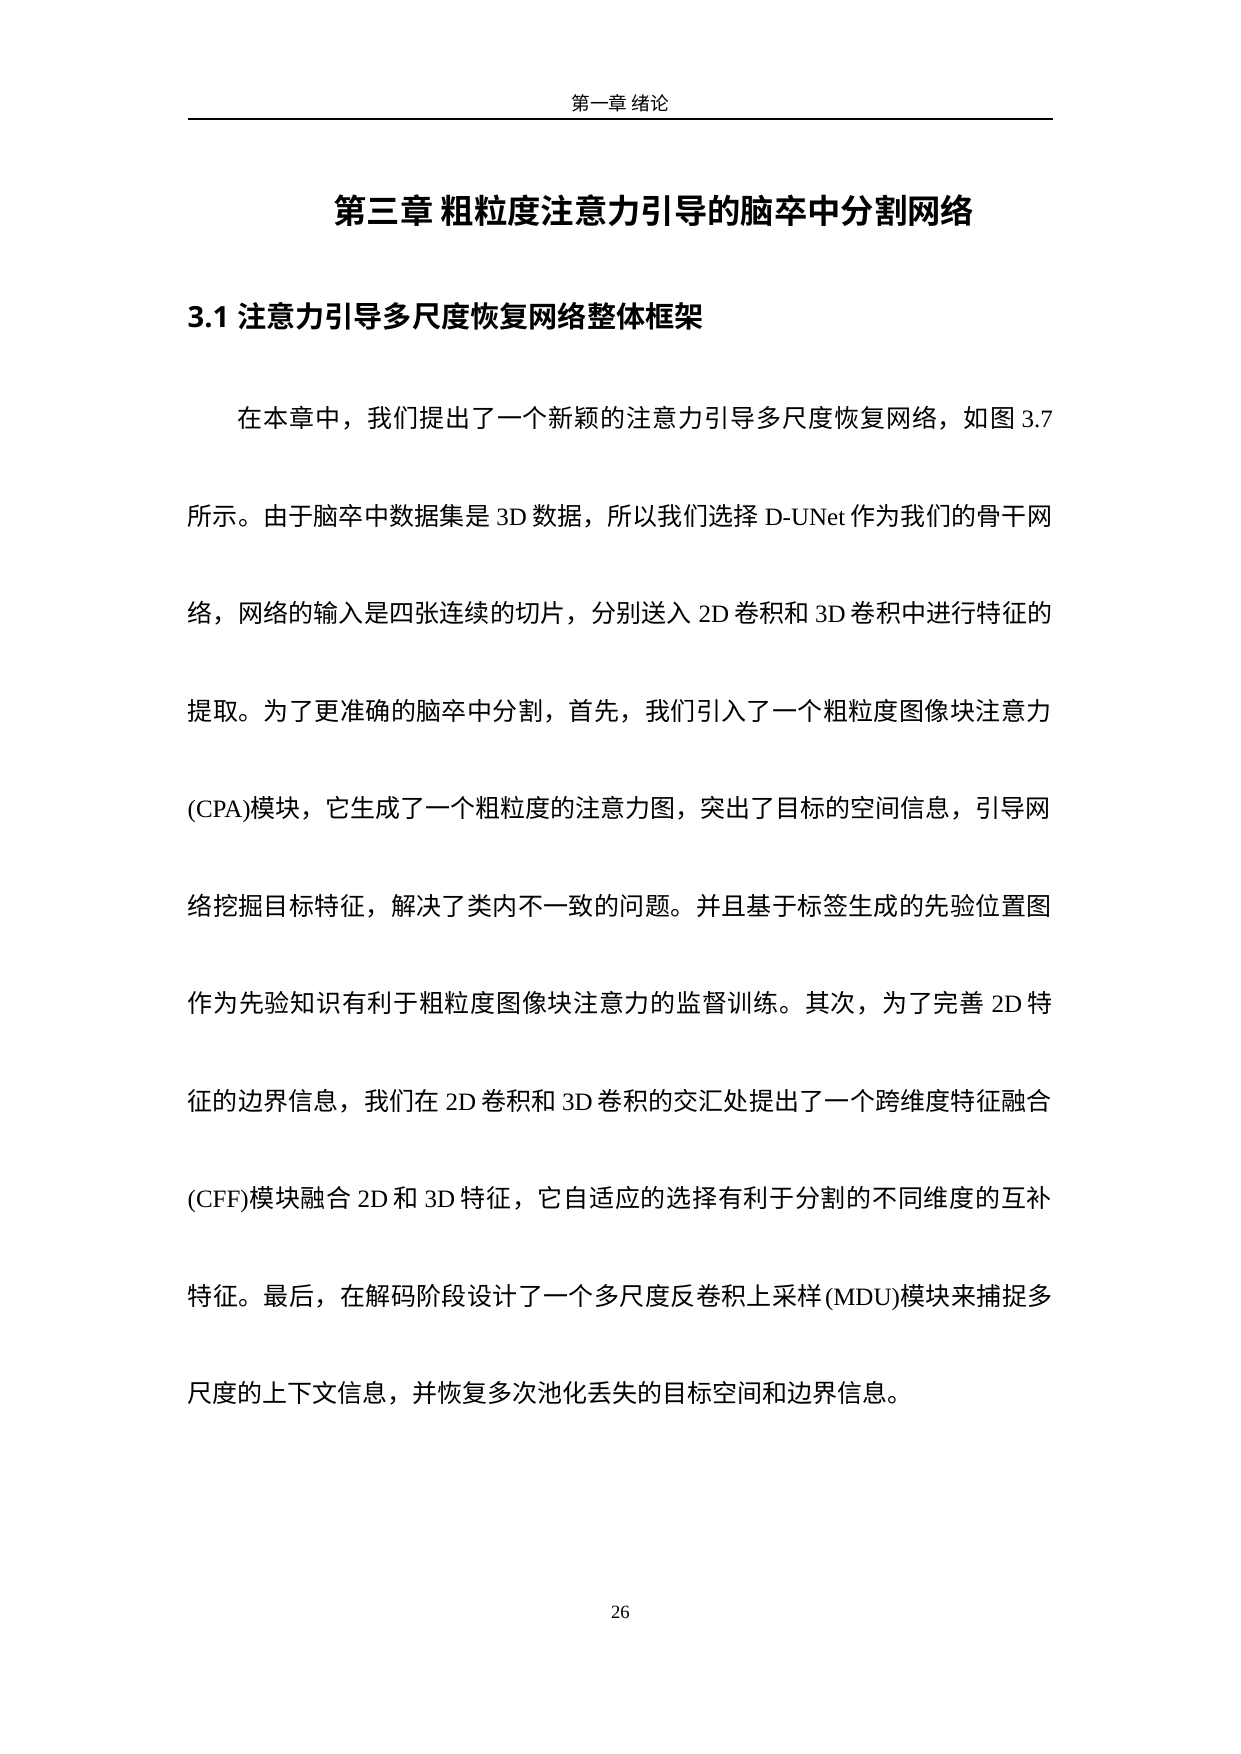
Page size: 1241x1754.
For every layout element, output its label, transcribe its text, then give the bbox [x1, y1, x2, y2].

subtitle 第三章 粗粒度注意力引导的脑卒中分割网络 [187, 177, 1053, 242]
subtitle 3.1 注意力引导多尺度恢复网络整体框架 [187, 282, 1053, 347]
